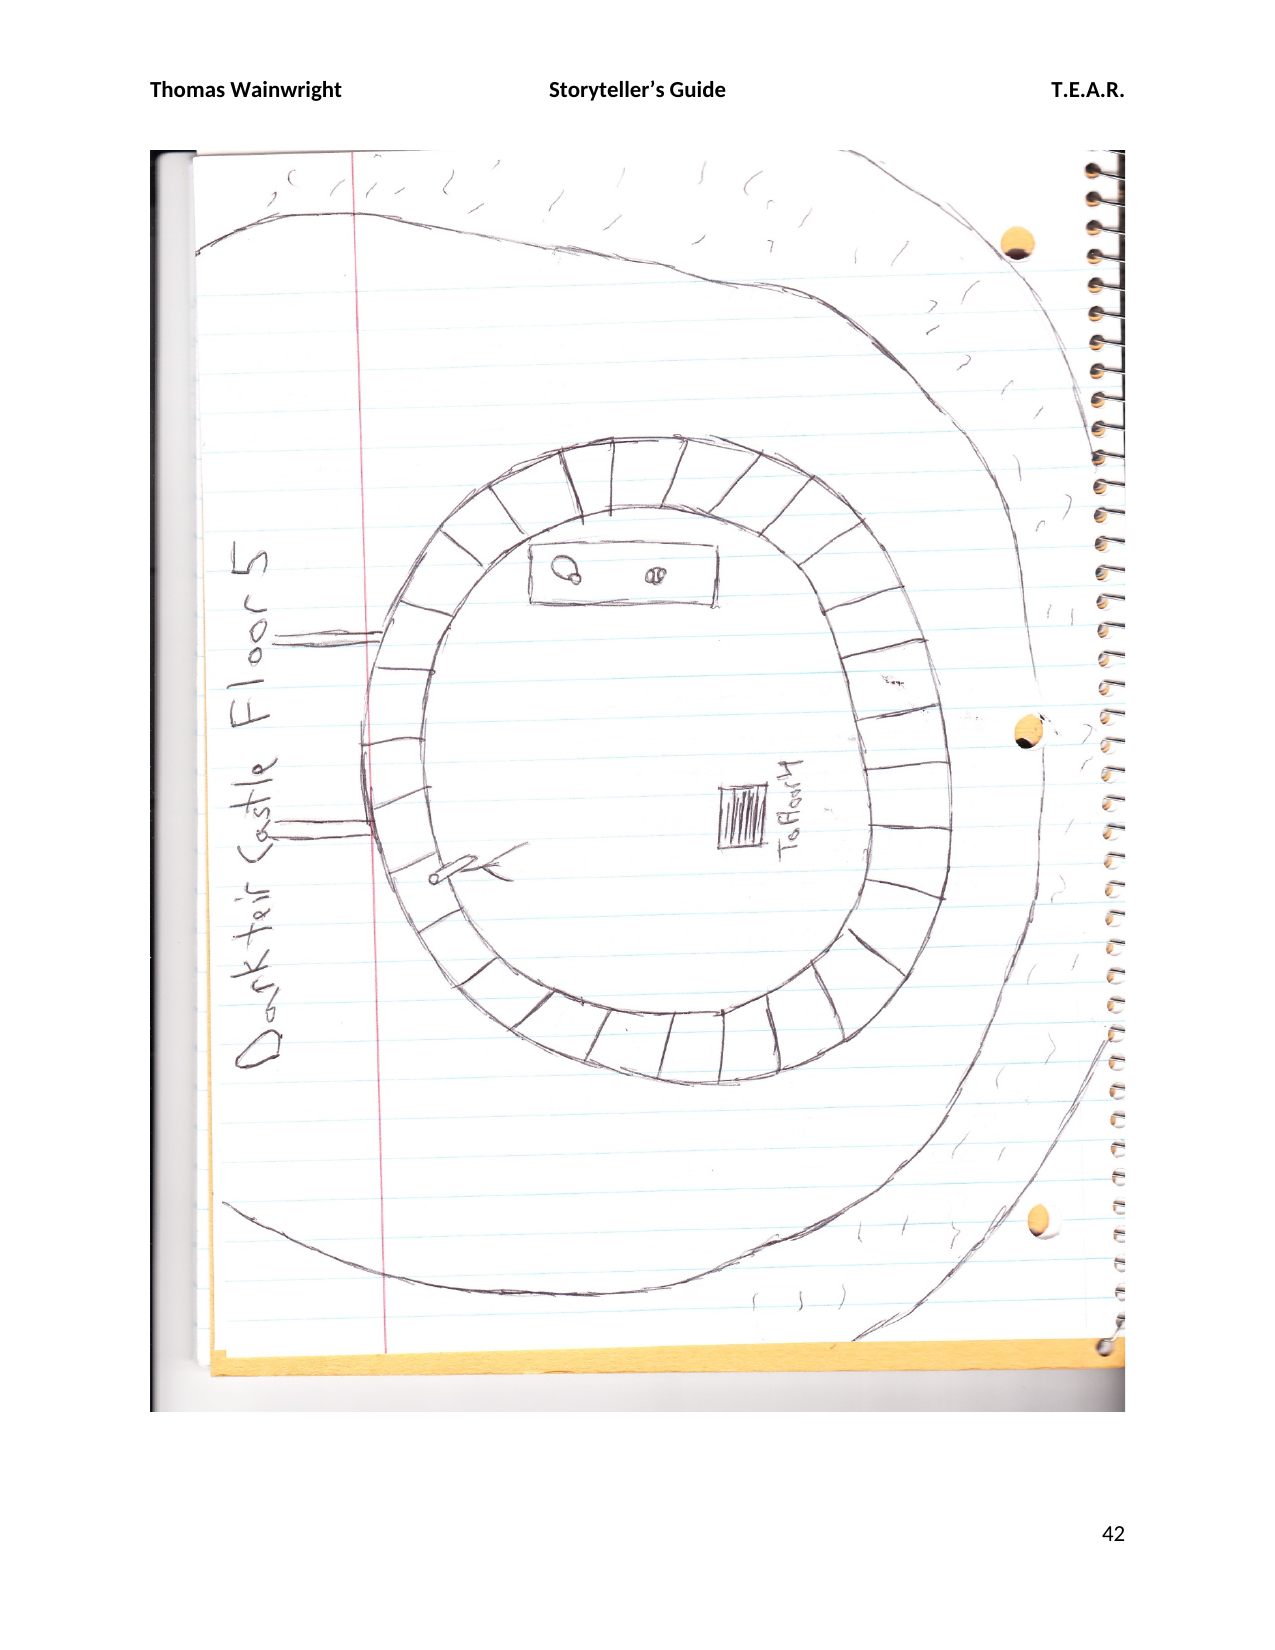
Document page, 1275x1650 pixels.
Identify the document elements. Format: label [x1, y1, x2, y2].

picture [150, 150, 1125, 1412]
